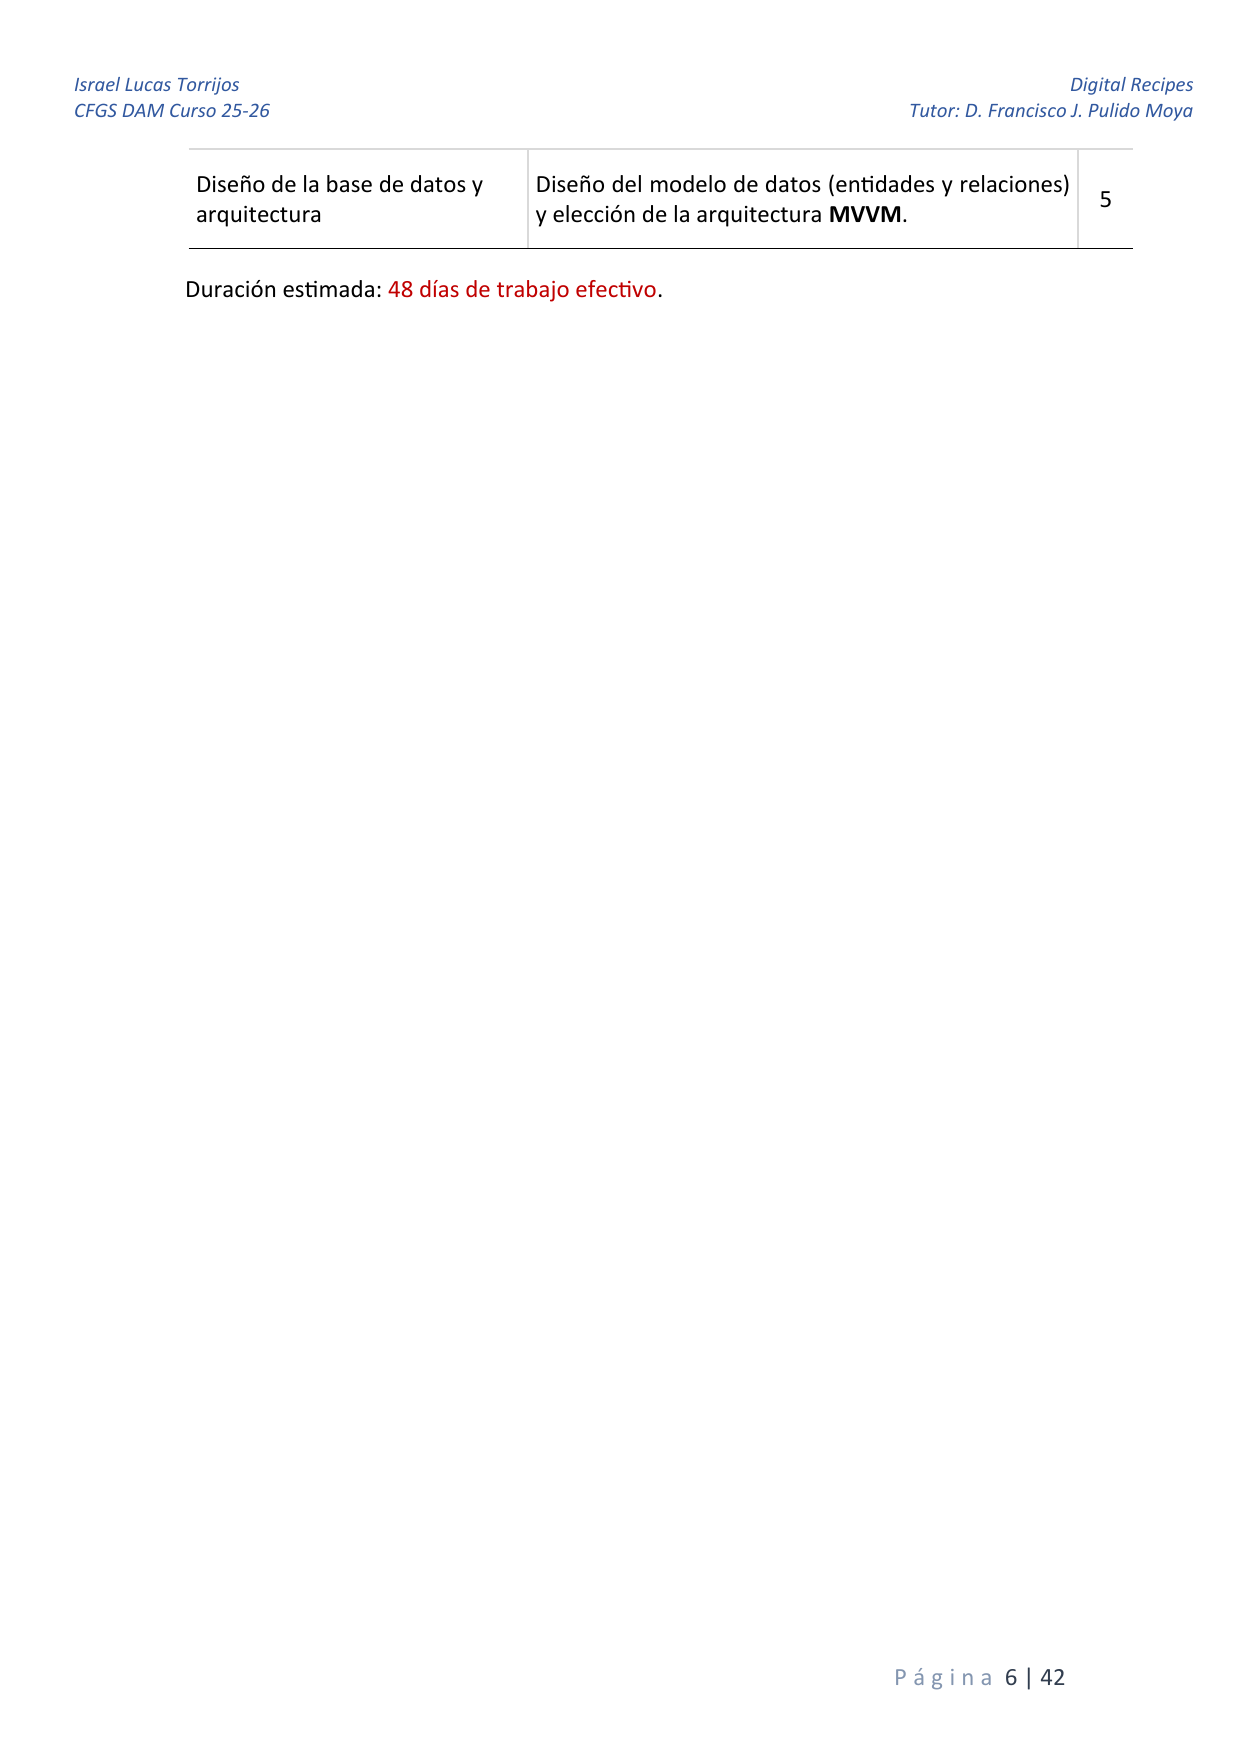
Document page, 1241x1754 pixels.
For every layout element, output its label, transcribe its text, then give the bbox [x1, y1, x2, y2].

text Duración estimada: 48 días de trabajo efectivo. [185, 274, 1092, 304]
table_cell 5 [1079, 150, 1133, 248]
table_cell Diseño del modelo de datos (entidades y relaciones) y elección de la arquitectura MVVM. [529, 150, 1077, 248]
table_cell Diseño de la base de datos y arquitectura [189, 150, 527, 248]
